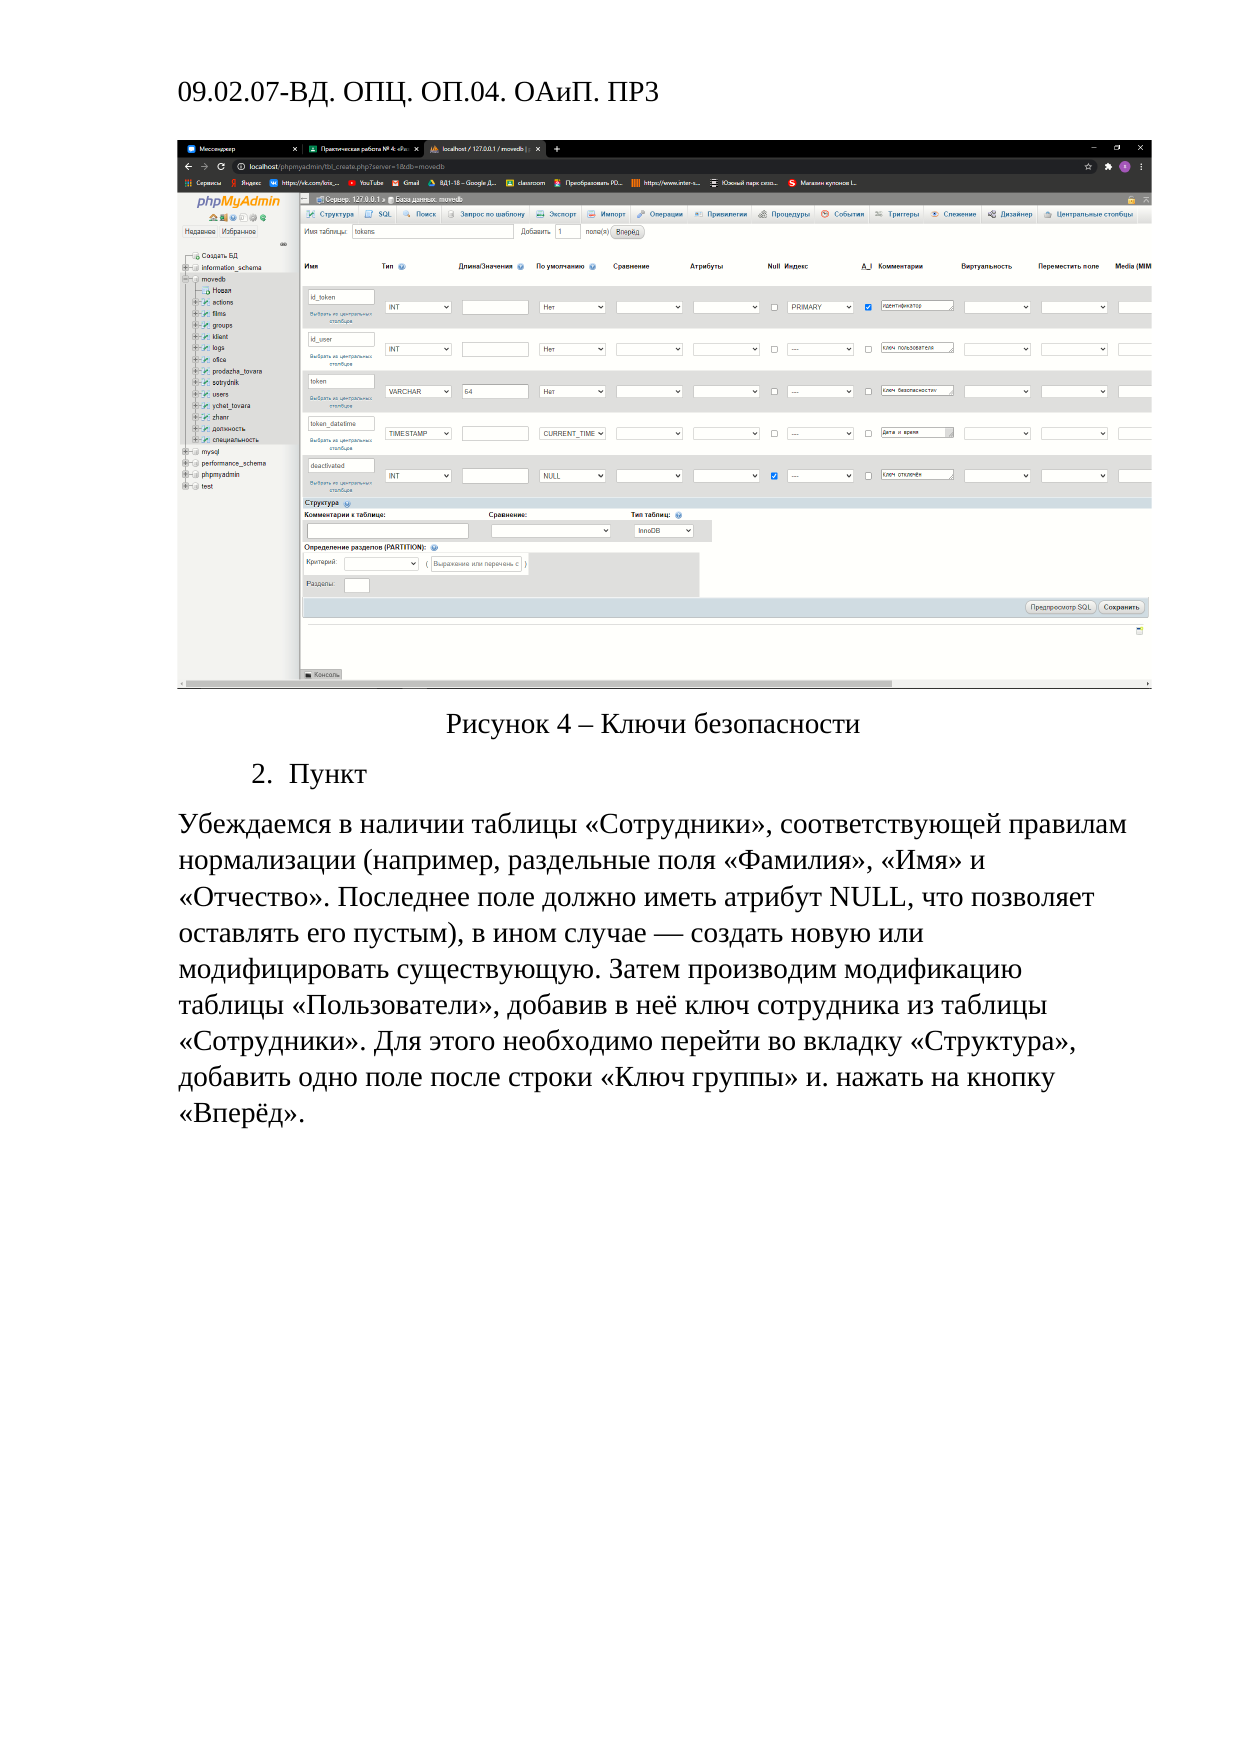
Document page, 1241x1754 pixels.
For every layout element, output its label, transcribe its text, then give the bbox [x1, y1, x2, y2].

list Пункт [251, 756, 1129, 789]
text Рисунок 4 – Ключи безопасности [177, 706, 1129, 739]
text Убеждаемся в наличии таблицы «Сотрудники», соответствующей правилам нормализации (например, раздельные поля «Фамилия», «Имя» и «Отчество». Последнее поле должно иметь атрибут NULL, что позволяет оставлять его пустым), в ином случае — создать новую или модифицировать существующую. Затем производим модификацию таблицы «Пользователи», добавив в неё ключ сотрудника из таблицы «Сотрудники». Для этого необходимо перейти во вкладку «Структура», добавить одно поле после строки «Ключ группы» и. нажать на кнопку «Вперёд». [177, 806, 1129, 1129]
picture [177, 140, 1152, 689]
